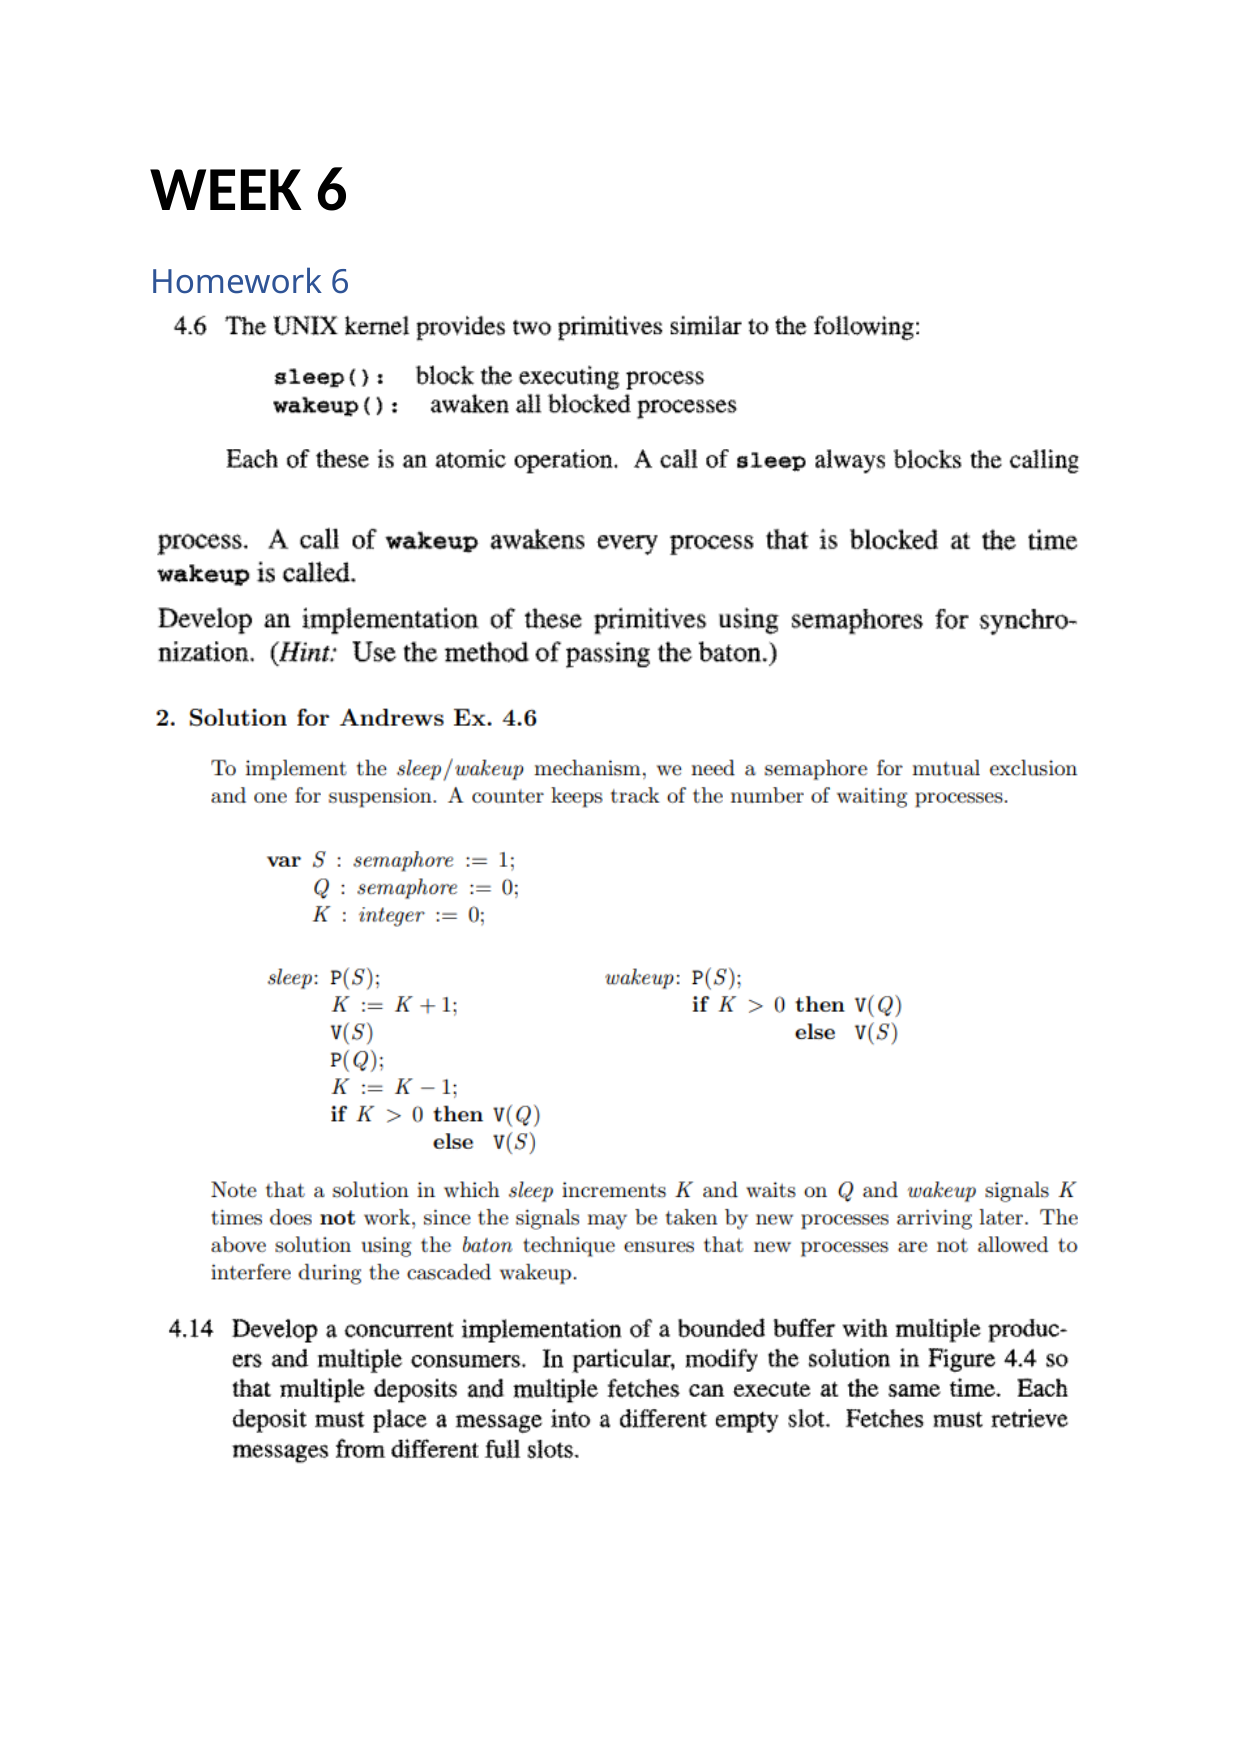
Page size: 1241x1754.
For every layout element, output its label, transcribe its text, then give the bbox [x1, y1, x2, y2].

picture [150, 701, 1091, 1290]
text WEEK 6 [150, 150, 1090, 226]
picture [150, 521, 1091, 683]
subtitle Homework 6 [150, 257, 1090, 303]
picture [150, 306, 1091, 502]
picture [150, 1308, 1091, 1465]
